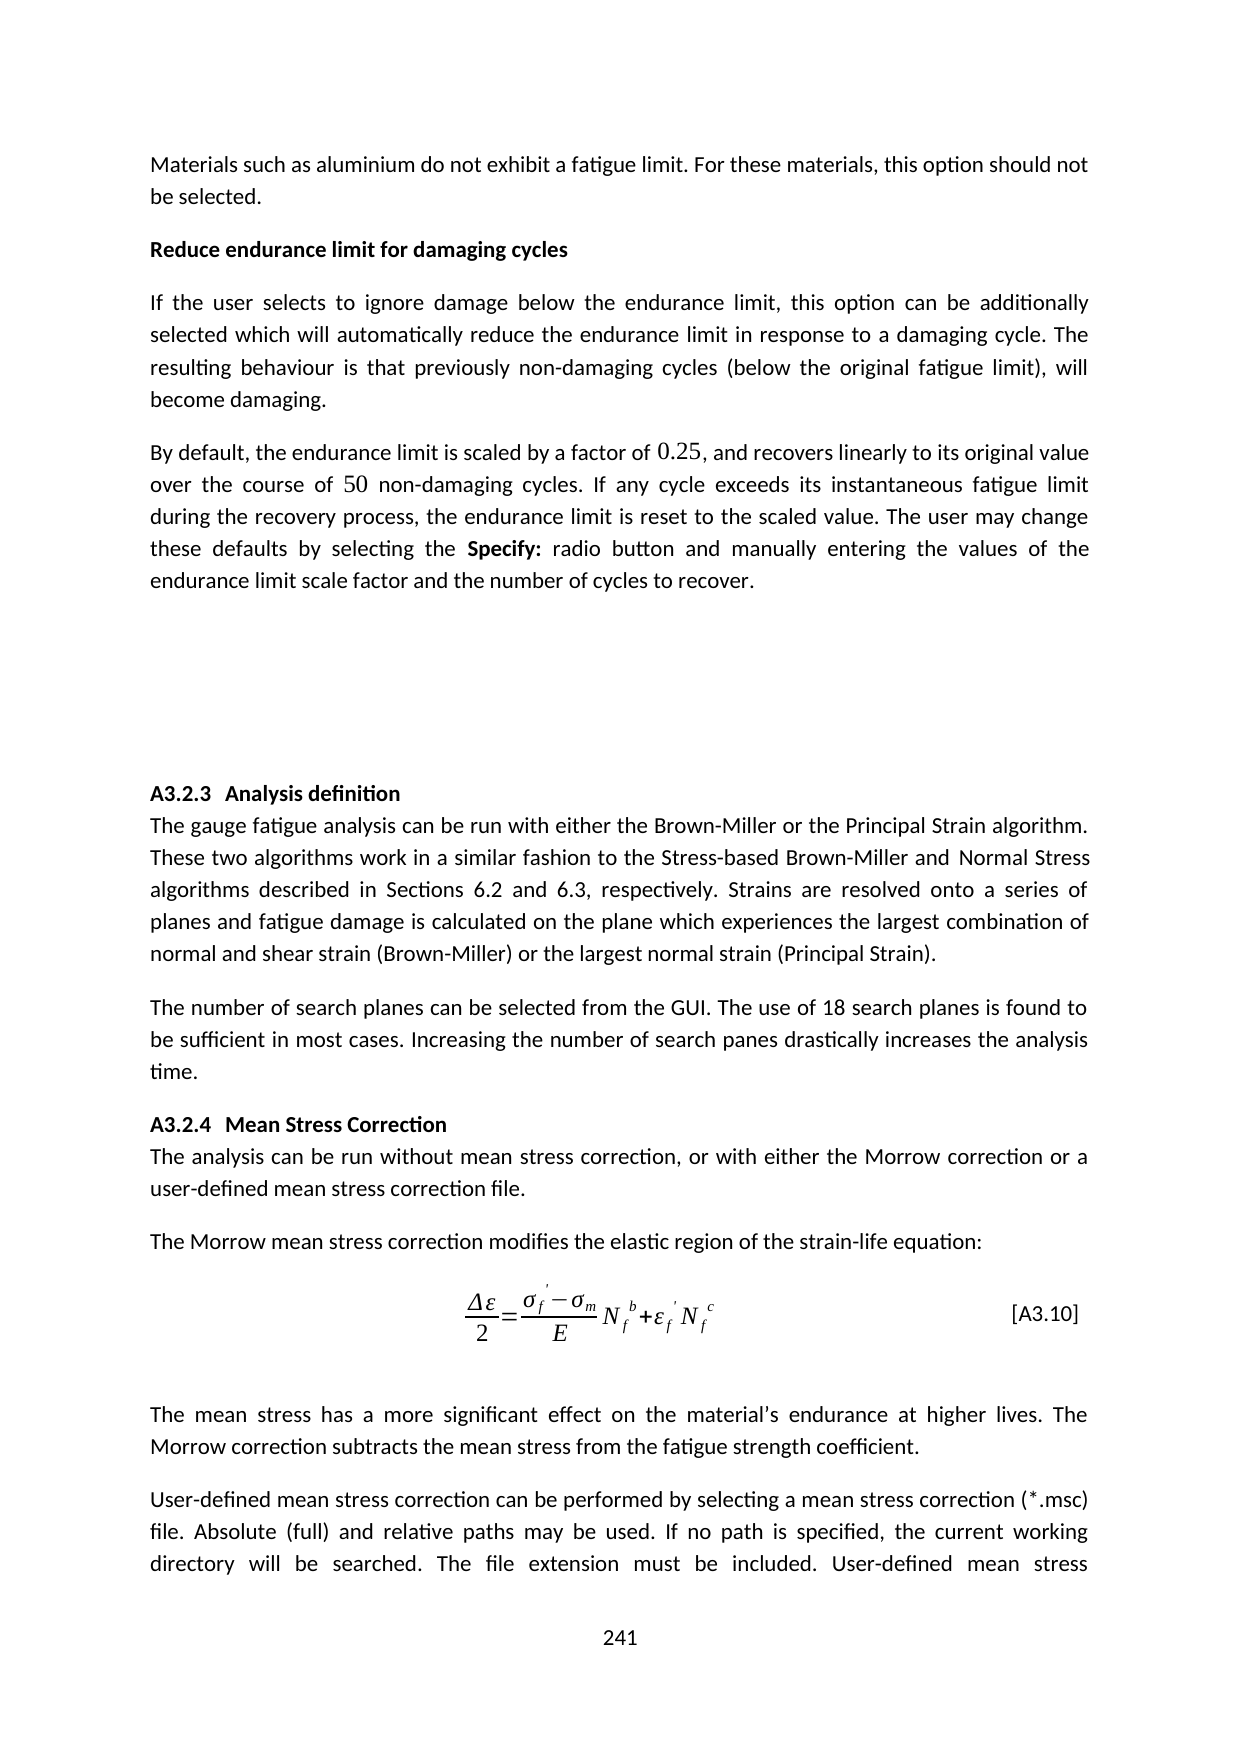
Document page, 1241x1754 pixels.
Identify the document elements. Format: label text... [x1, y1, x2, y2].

text The Morrow mean stress correction modifies the elastic region of the strain-life equation: [150, 1227, 1090, 1255]
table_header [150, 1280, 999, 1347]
text By default, the endurance limit is scaled by a factor of , and recovers linearly to its original value over the course of non-damaging cycles. If any cycle exceeds its instantaneous fatigue limit during the recovery process, the endurance limit is reset to the scaled value. The user may change these defaults by selecting the Specify: radio button and manually entering the values of the endurance limit scale factor and the number of cycles to recover. [150, 438, 1090, 594]
text Reduce endurance limit for damaging cycles [150, 235, 1090, 263]
text The analysis can be run without mean stress correction, or with either the Morrow correction or a user-defined mean stress correction file. [150, 1142, 1090, 1202]
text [150, 1485, 1090, 1577]
text The gauge fatigue analysis can be run with either the Brown-Miller or the Principal Strain algorithm. These two algorithms work in a similar fashion to the Stress-based Brown-Miller and Normal Stress algorithms described in Sections 6.2 and 6.3, respectively. Strains are resolved onto a series of planes and fatigue damage is calculated on the plane which experiences the largest combination of normal and shear strain (Brown-Miller) or the largest normal strain (Principal Strain). [150, 811, 1090, 968]
text If the user selects to ignore damage below the endurance limit, this option can be additionally selected which will automatically reduce the endurance limit in response to a damaging cycle. The resulting behaviour is that previously non-damaging cycles (below the original fatigue limit), will become damaging. [150, 288, 1090, 413]
subtitle A3.2.3 Analysis definition [150, 779, 1090, 807]
text The mean stress has a more significant effect on the material’s endurance at higher lives. The Morrow correction subtracts the mean stress from the fatigue strength coefficient. [150, 1400, 1090, 1460]
text The number of search planes can be selected from the GUI. The use of 18 search planes is found to be sufficient in most cases. Increasing the number of search panes drastically increases the analysis time. [150, 993, 1090, 1085]
subtitle A3.2.4 Mean Stress Correction [150, 1110, 1090, 1138]
text Materials such as aluminium do not exhibit a fatigue limit. For these materials, this option should not be selected. [150, 150, 1090, 210]
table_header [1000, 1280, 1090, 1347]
